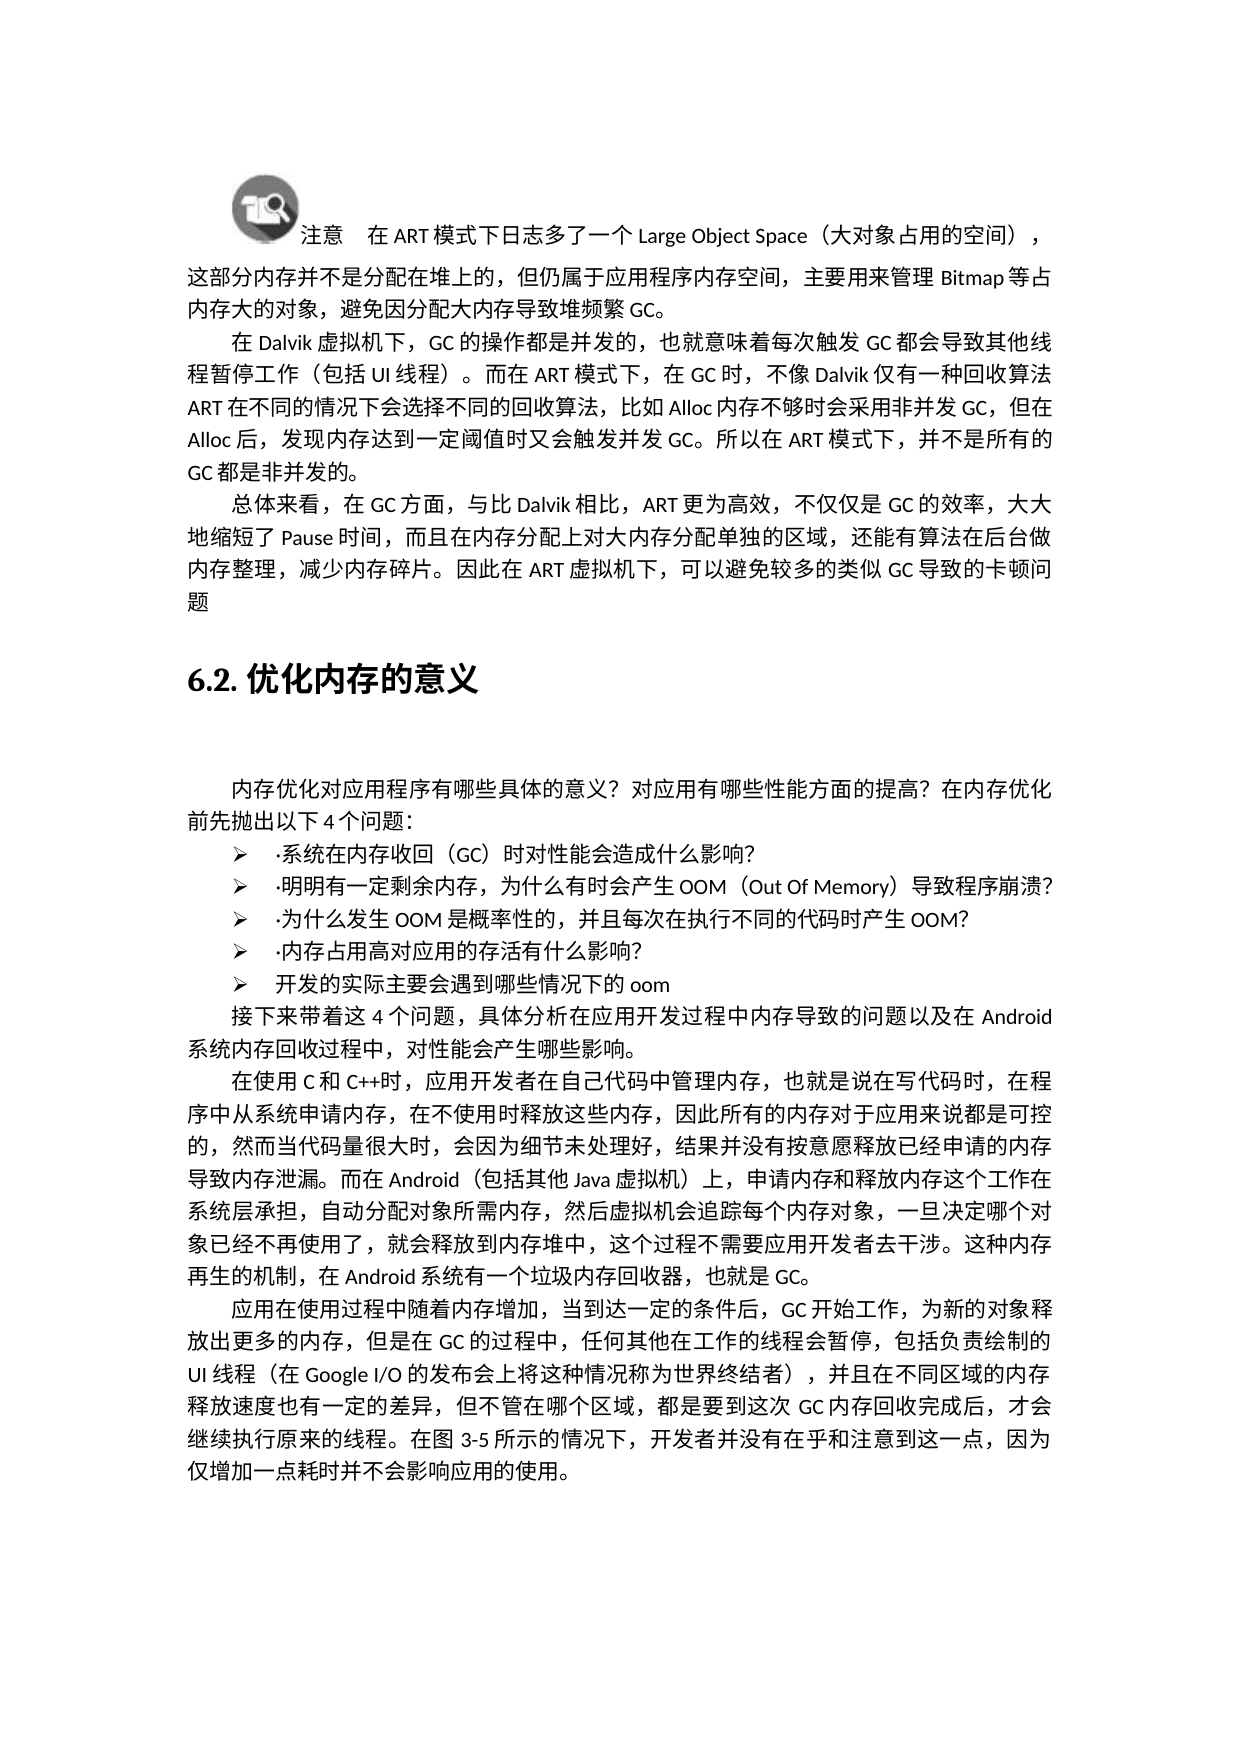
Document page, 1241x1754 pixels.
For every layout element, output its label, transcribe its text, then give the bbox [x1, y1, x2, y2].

picture [231, 171, 301, 244]
list 开发的实际主要会遇到哪些情况下的oom [232, 966, 1053, 999]
text 在使用C和C++时，应用开发者在自己代码中管理内存，也就是说在写代码时，在程序中从系统申请内存，在不使用时释放这些内存，因此所有的内存对于应用来说都是可控的，然而当代码量很大时，会因为细节未处理好，结果并没有按意愿释放已经申请的内存，导致内存泄漏。而在Android（包括其他Java虚拟机）上，申请内存和释放内存这个工作在系统层承担，自动分配对象所需内存，然后虚拟机会追踪每个内存对象，一旦决定哪个对象已经不再使用了，就会释放到内存堆中，这个过程不需要应用开发者去干涉。这种内存再生的机制，在Android系统有一个垃圾内存回收器，也就是GC。 [187, 1064, 1053, 1291]
text 应用在使用过程中随着内存增加，当到达一定的条件后，GC开始工作，为新的对象释放出更多的内存，但是在GC的过程中，任何其他在工作的线程会暂停，包括负责绘制的UI线程（在Google I/O的发布会上将这种情况称为世界终结者），并且在不同区域的内存释放速度也有一定的差异，但不管在哪个区域，都是要到这次GC内存回收完成后，才会继续执行原来的线程。在图3-5所示的情况下，开发者并没有在乎和注意到这一点，因为仅增加一点耗时并不会影响应用的使用。 [187, 1291, 1053, 1486]
text 接下来带着这4个问题，具体分析在应用开发过程中内存导致的问题以及在Android系统内存回收过程中，对性能会产生哪些影响。 [187, 999, 1053, 1064]
list ·系统在内存收回（GC）时对性能会造成什么影响？ [232, 836, 1053, 869]
list ·内存占用高对应用的存活有什么影响？ [232, 934, 1053, 966]
text 注意 在ART模式下日志多了一个Large Object Space（大对象占用的空间），这部分内存并不是分配在堆上的，但仍属于应用程序内存空间，主要用来管理Bitmap等占内存大的对象，避免因分配大内存导致堆频繁GC。 [187, 162, 1053, 324]
text 在Dalvik虚拟机下，GC的操作都是并发的，也就意味着每次触发GC都会导致其他线程暂停工作（包括UI线程）。而在ART模式下，在GC时，不像Dalvik仅有一种回收算法，ART在不同的情况下会选择不同的回收算法，比如Alloc内存不够时会采用非并发GC，但在Alloc后，发现内存达到一定阈值时又会触发并发GC。所以在ART模式下，并不是所有的GC都是非并发的。 [187, 324, 1053, 487]
list ·为什么发生OOM是概率性的，并且每次在执行不同的代码时产生OOM？ [232, 901, 1053, 934]
list ·明明有一定剩余内存，为什么有时会产生OOM（Out Of Memory）导致程序崩溃？ [232, 869, 1053, 901]
text 总体来看，在GC方面，与比Dalvik相比，ART更为高效，不仅仅是GC的效率，大大地缩短了Pause时间，而且在内存分配上对大内存分配单独的区域，还能有算法在后台做内存整理，减少内存碎片。因此在ART虚拟机下，可以避免较多的类似GC导致的卡顿问题 [187, 487, 1053, 617]
subtitle 优化内存的意义 [187, 644, 1053, 709]
text 内存优化对应用程序有哪些具体的意义？对应用有哪些性能方面的提高？在内存优化前先抛出以下4个问题： [187, 771, 1053, 836]
